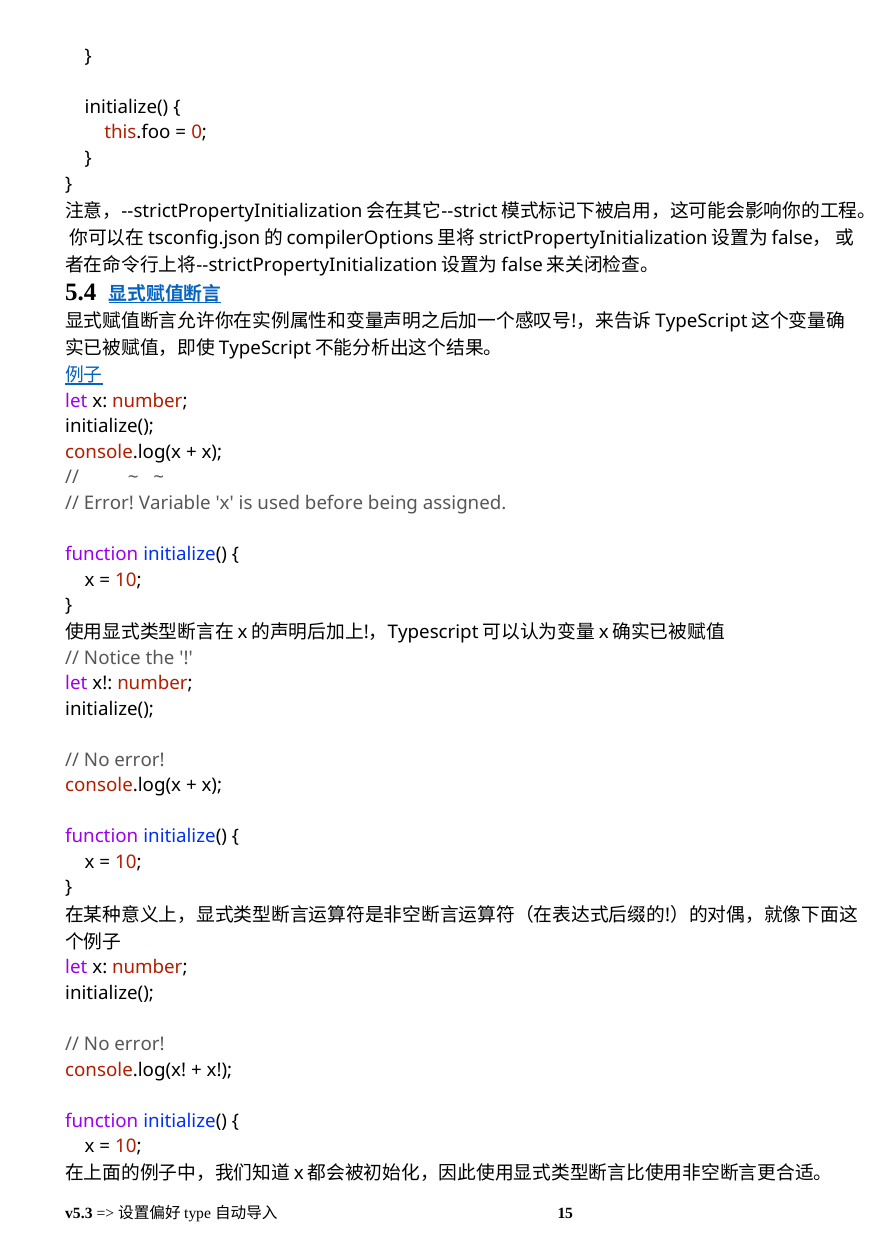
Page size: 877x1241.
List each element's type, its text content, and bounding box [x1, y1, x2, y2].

text initialize(); [65, 695, 859, 721]
text console.log(x + x); [65, 438, 859, 464]
text 在上面的例子中，我们知道x都会被初始化，因此使用显式类型断言比使用非空断言更合适。 [65, 1158, 859, 1185]
text x = 10; [65, 1132, 859, 1158]
text } [65, 42, 859, 68]
text 在某种意义上，显式类型断言运算符是非空断言运算符（在表达式后缀的!）的对偶，就像下面这个例子 [65, 899, 859, 954]
subtitle 显式赋值断言 [65, 277, 859, 306]
text } [65, 874, 859, 899]
text initialize() { [65, 93, 859, 119]
text // Error! Variable 'x' is used before being assigned. [65, 489, 859, 515]
text function initialize() { [65, 540, 859, 566]
text // No error! [65, 746, 859, 772]
text 显式赋值断言允许你在实例属性和变量声明之后加一个感叹号!，来告诉TypeScript这个变量确实已被赋值，即使TypeScript不能分析出这个结果。 [65, 306, 859, 360]
text console.log(x + x); [65, 772, 859, 797]
text let x: number; [65, 387, 859, 413]
text initialize(); [65, 979, 859, 1005]
text } [65, 144, 859, 170]
text function initialize() { [65, 1107, 859, 1132]
text function initialize() { [65, 823, 859, 848]
text 注意，--strictPropertyInitialization会在其它--strict模式标记下被启用，这可能会影响你的工程。 你可以在tsconfig.json的compilerOptions里将strictPropertyInitialization设置为false， 或者在命令行上将--strictPropertyInitialization设置为false来关闭检查。 [65, 195, 859, 277]
text // No error! [65, 1030, 859, 1056]
text initialize(); [65, 413, 859, 438]
text let x: number; [65, 954, 859, 979]
text 使用显式类型断言在x的声明后加上!，Typescript可以认为变量x确实已被赋值 [65, 617, 859, 644]
text this.foo = 0; [65, 119, 859, 144]
text } [65, 170, 859, 195]
text x = 10; [65, 848, 859, 874]
text // ~ ~ [65, 464, 859, 489]
text } [65, 591, 859, 617]
text // Notice the '!' [65, 644, 859, 670]
text console.log(x! + x!); [65, 1056, 859, 1081]
text x = 10; [65, 566, 859, 591]
text 例子 [65, 360, 859, 387]
text let x!: number; [65, 670, 859, 695]
